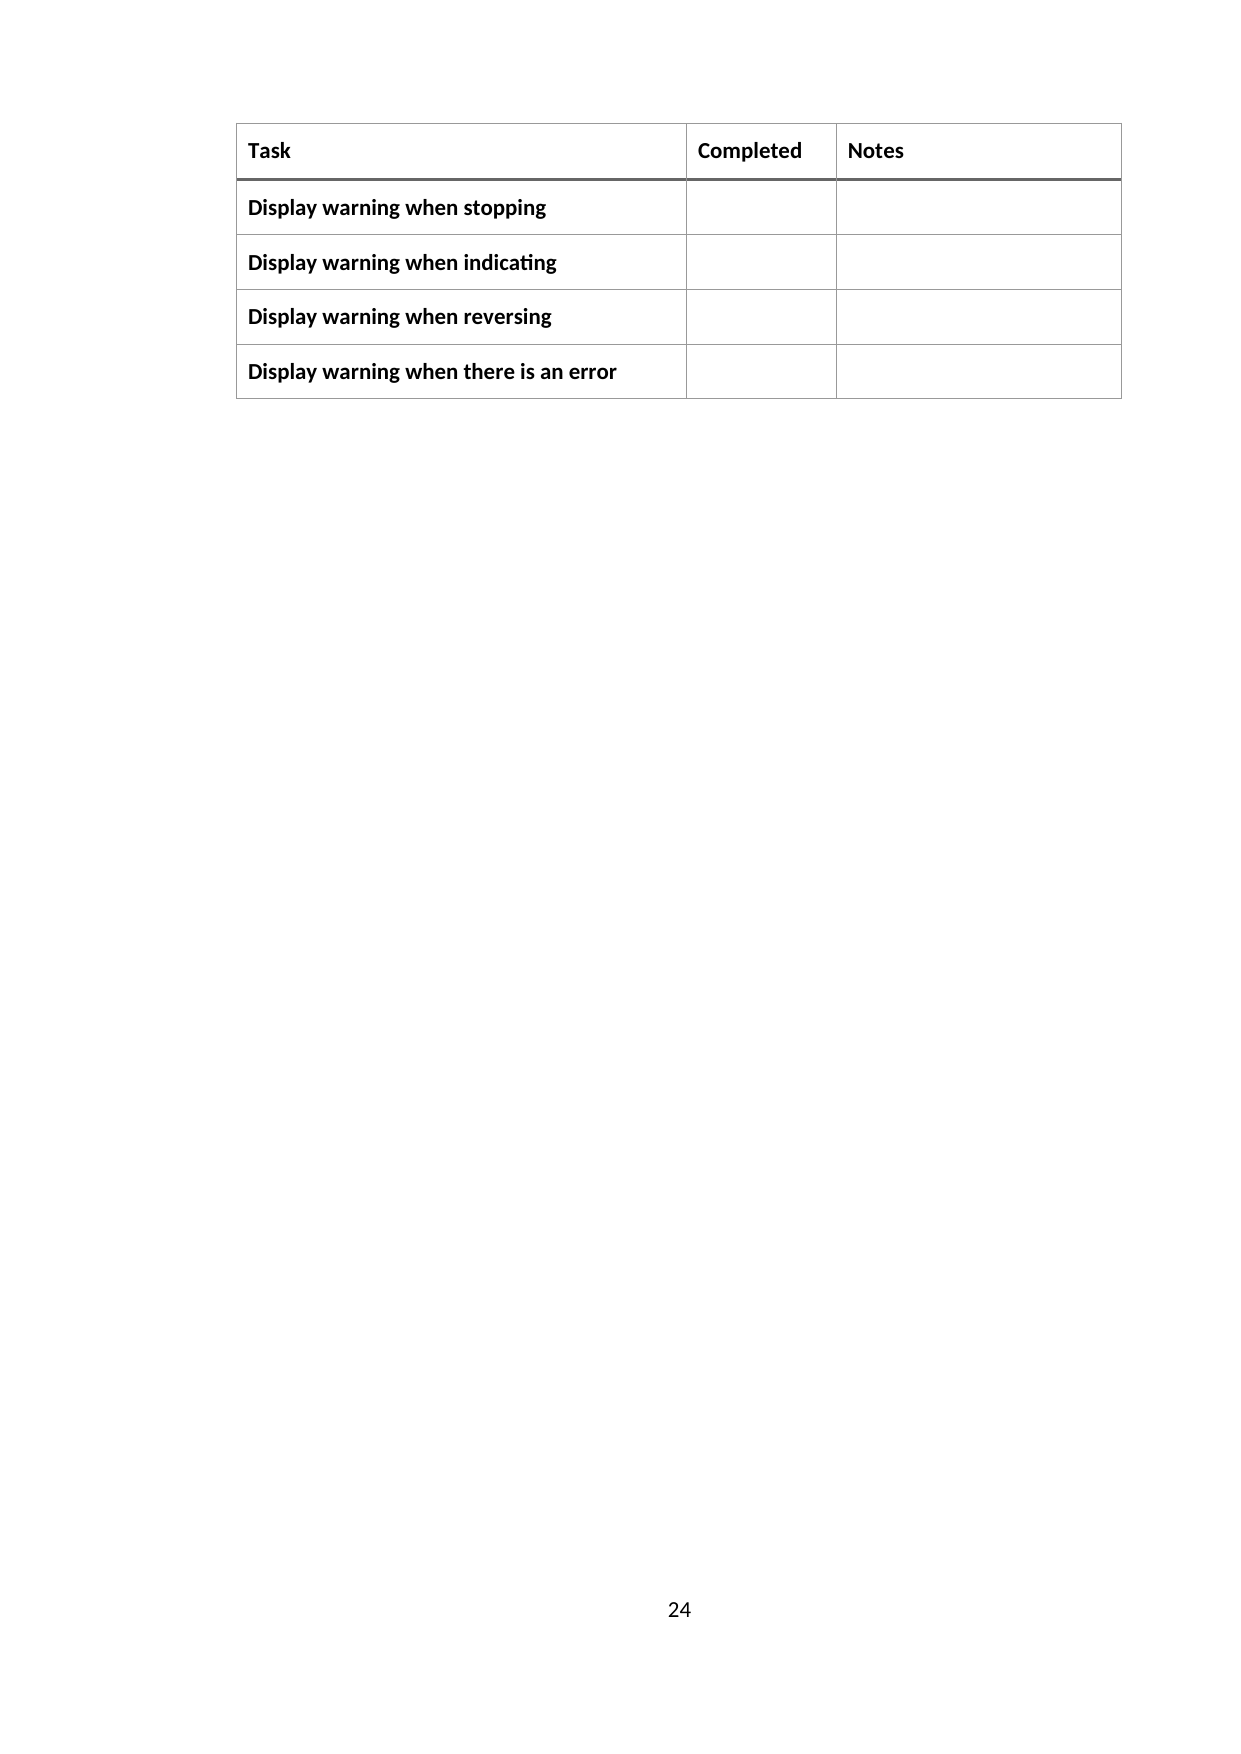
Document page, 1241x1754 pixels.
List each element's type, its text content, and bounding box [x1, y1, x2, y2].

table_cell [837, 181, 1121, 234]
table_cell [837, 235, 1121, 289]
table_cell [837, 345, 1121, 398]
table_cell [687, 345, 836, 398]
table_cell [687, 181, 836, 234]
table_header Notes [837, 124, 1121, 177]
table_cell [837, 290, 1121, 343]
table_cell [687, 235, 836, 289]
table_header Completed [687, 124, 836, 177]
table_cell Display warning when indicating [237, 235, 686, 289]
table_header Task [237, 124, 686, 177]
table_cell [687, 290, 836, 343]
table_cell Display warning when reversing [237, 290, 686, 343]
table_cell Display warning when stopping [237, 181, 686, 234]
table_cell Display warning when there is an error [237, 345, 686, 398]
